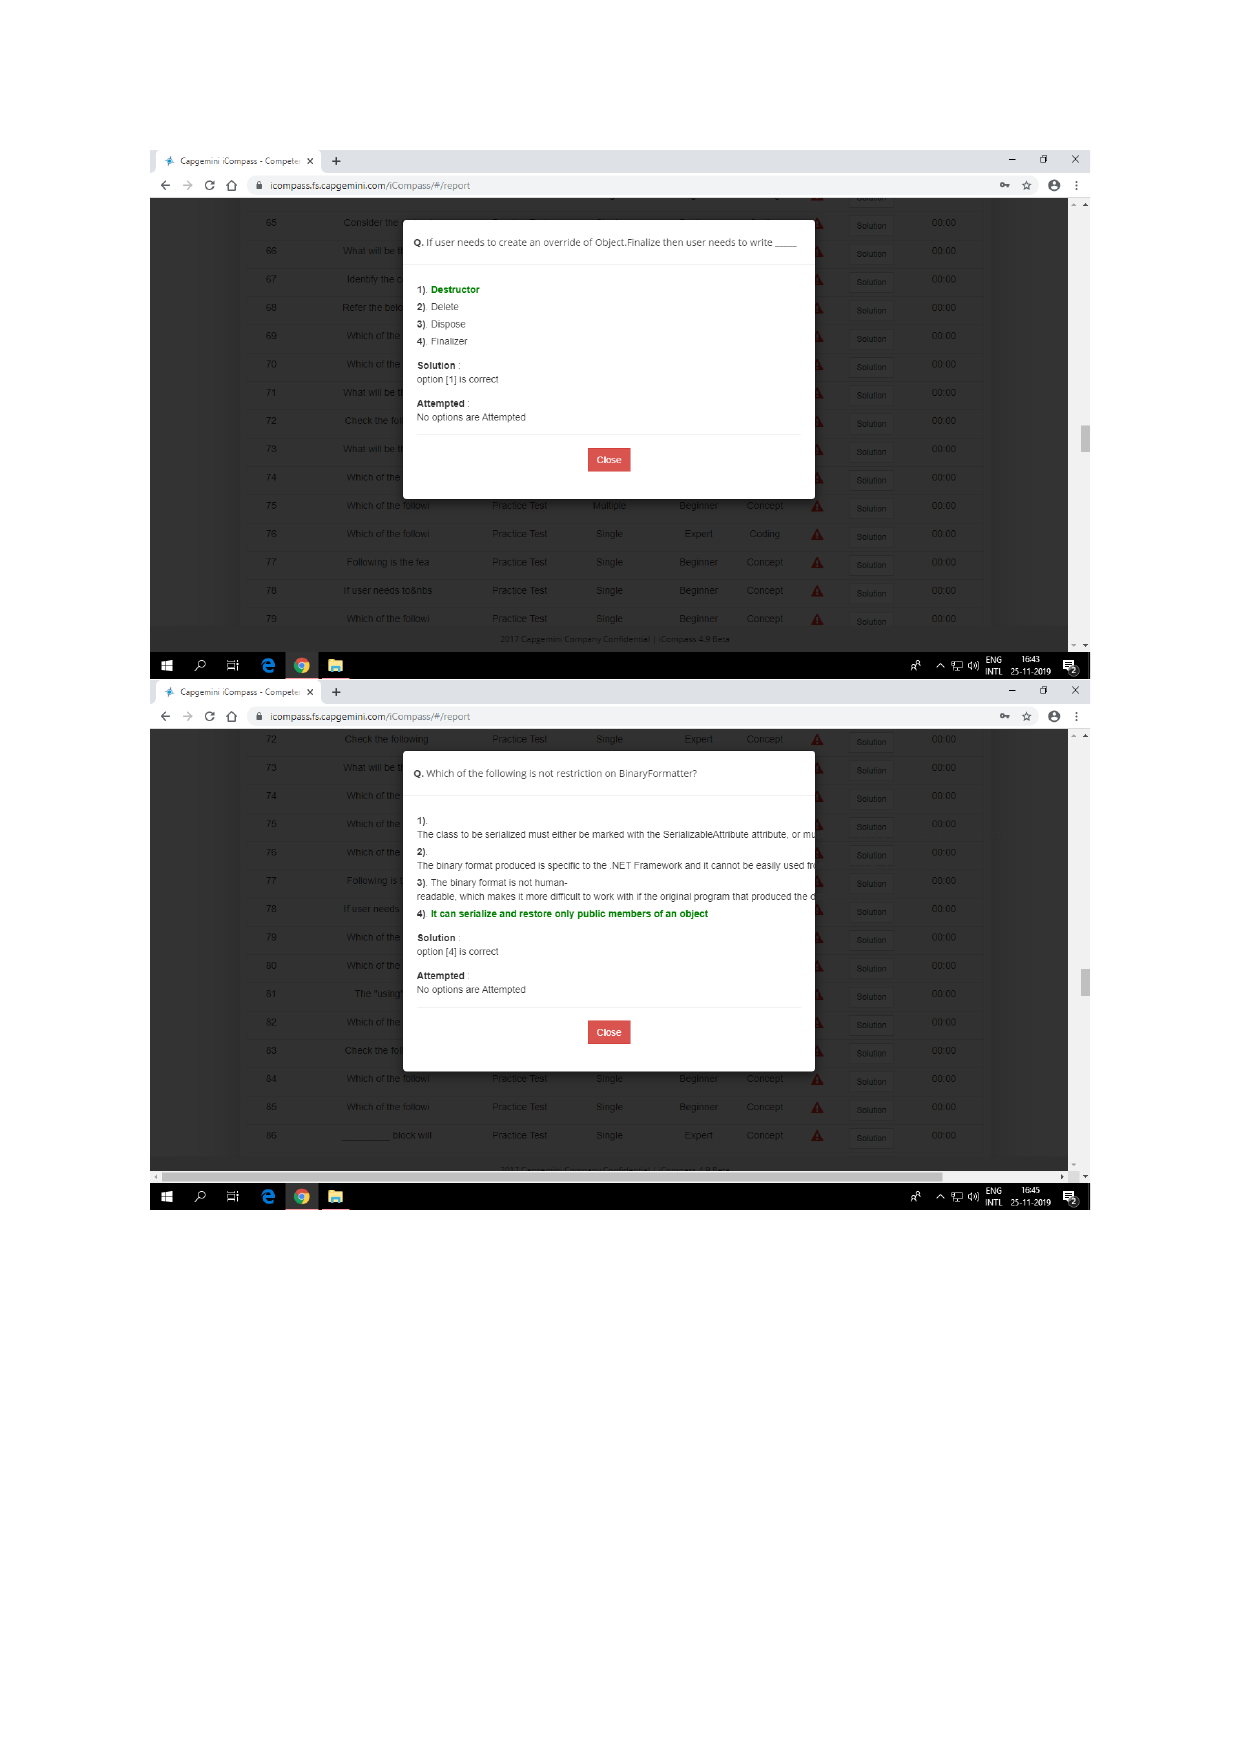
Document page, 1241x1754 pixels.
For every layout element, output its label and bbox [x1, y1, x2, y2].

picture [150, 150, 1091, 679]
picture [150, 680, 1091, 1210]
